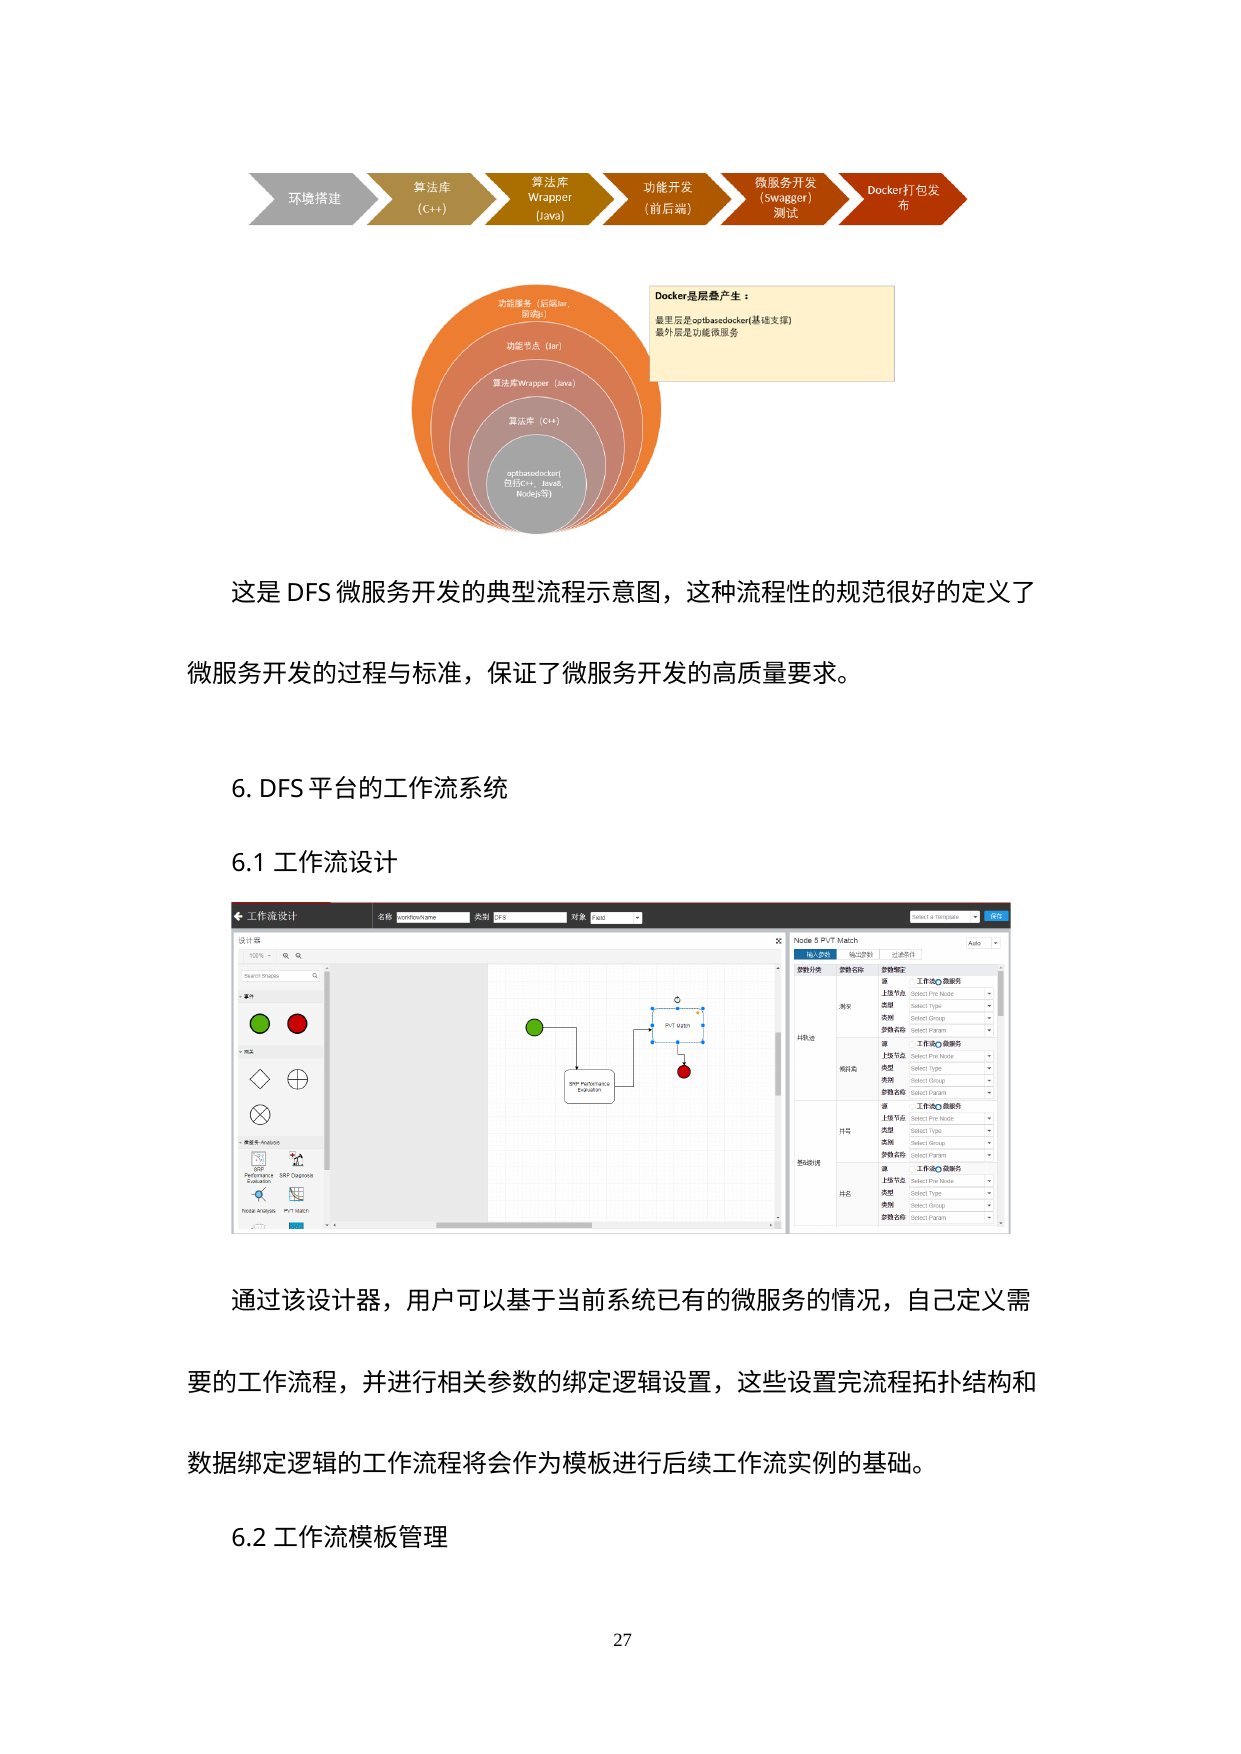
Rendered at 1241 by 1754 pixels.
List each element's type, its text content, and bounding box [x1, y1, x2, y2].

text 6.2 工作流模板管理 [187, 1503, 1053, 1568]
picture [231, 902, 1011, 1234]
text 6. DFS平台的工作流系统 [187, 754, 1053, 819]
picture [231, 162, 982, 538]
text 通过该设计器，用户可以基于当前系统已有的微服务的情况，自己定义需要的工作流程，并进行相关参数的绑定逻辑设置，这些设置完流程拓扑结构和数据绑定逻辑的工作流程将会作为模板进行后续工作流实例的基础。 [187, 1266, 1053, 1494]
text 6.1 工作流设计 [187, 828, 1053, 893]
text 这是DFS微服务开发的典型流程示意图，这种流程性的规范很好的定义了微服务开发的过程与标准，保证了微服务开发的高质量要求。 [187, 558, 1053, 704]
